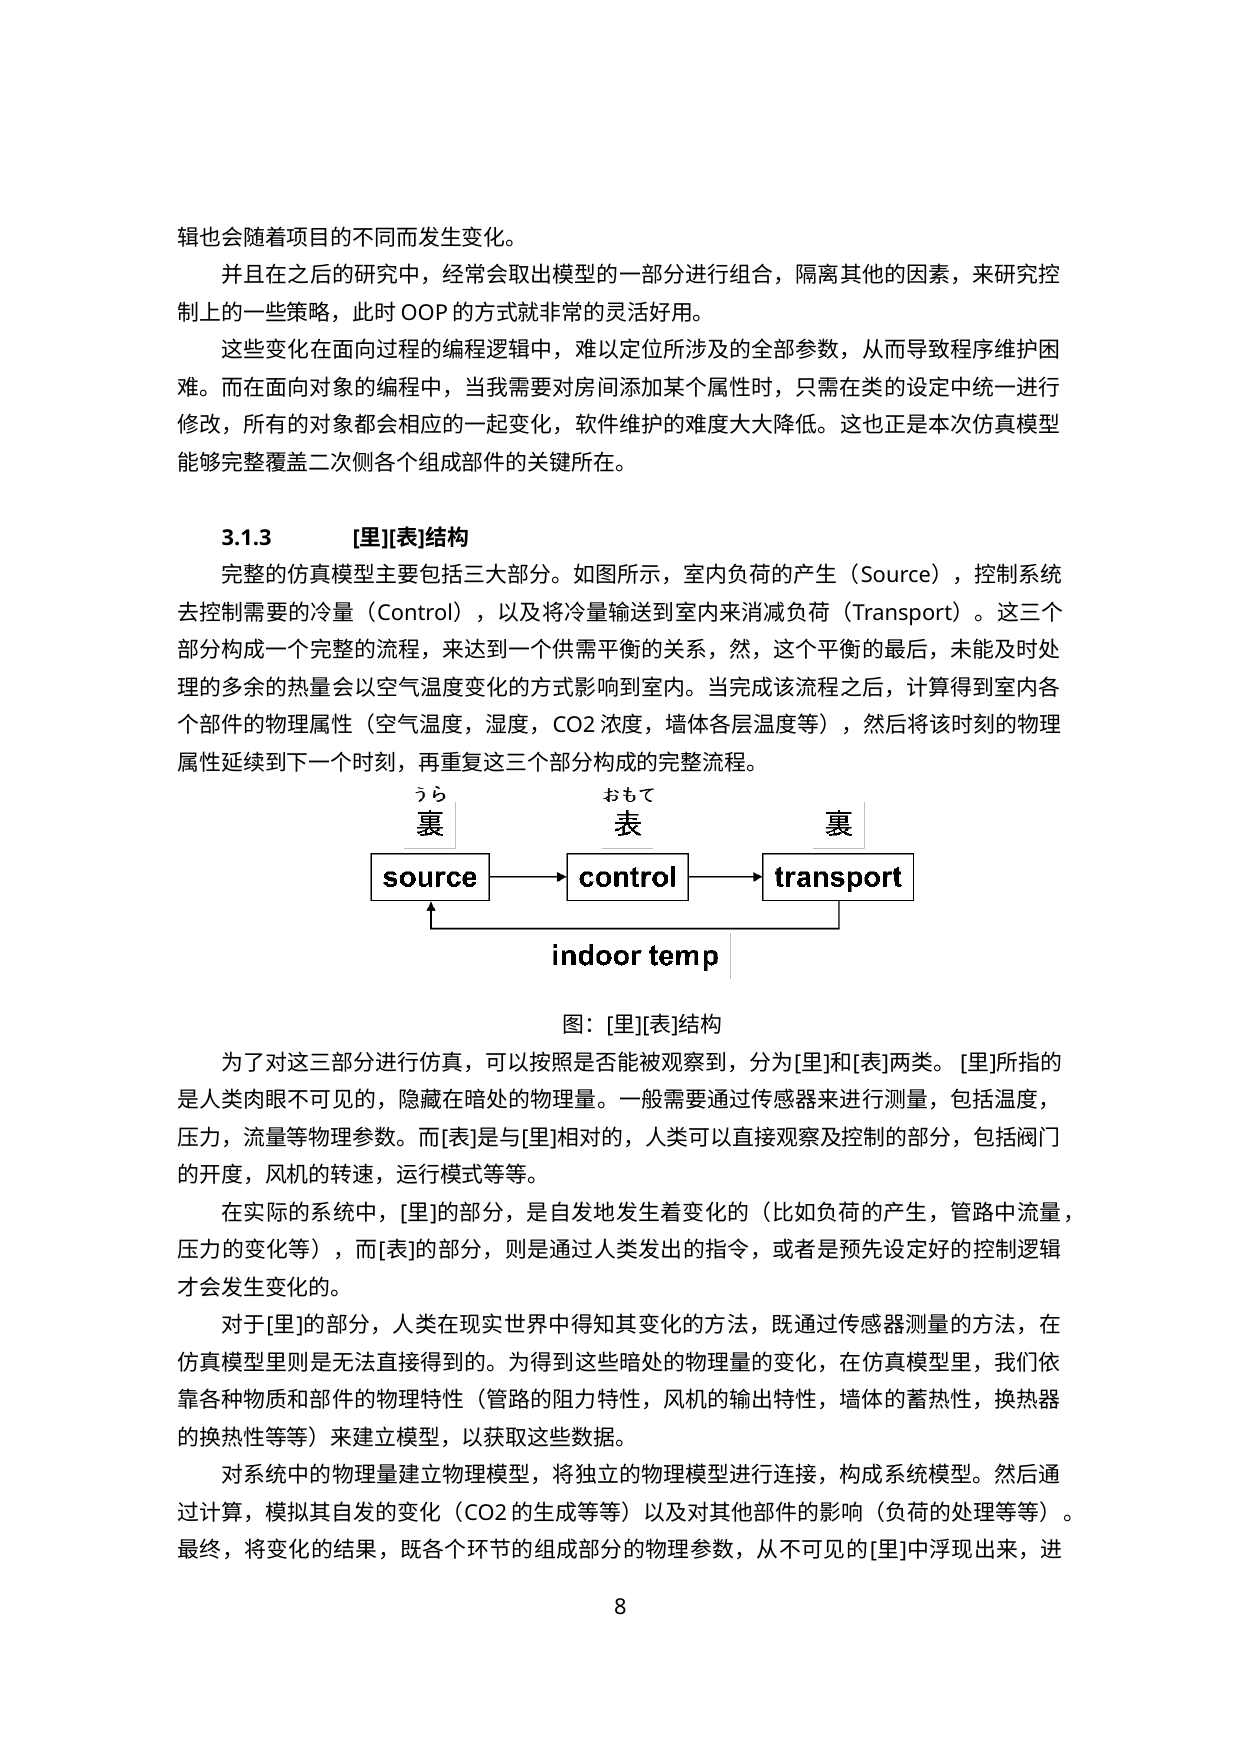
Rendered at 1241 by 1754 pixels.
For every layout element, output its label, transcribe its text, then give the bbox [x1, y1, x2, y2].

subtitle [里][表]结构 [177, 517, 1063, 554]
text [177, 1454, 1063, 1567]
text 对于[里]的部分，人类在现实世界中得知其变化的方法，既通过传感器测量的方法，在仿真模型里则是无法直接得到的。为得到这些暗处的物理量的变化，在仿真模型里，我们依靠各种物质和部件的物理特性（管路的阻力特性，风机的输出特性，墙体的蓄热性，换热器的换热性等等）来建立模型，以获取这些数据。 [177, 1304, 1063, 1454]
text 并且在之后的研究中，经常会取出模型的一部分进行组合，隔离其他的因素，来研究控制上的一些策略，此时OOP的方式就非常的灵活好用。 [177, 254, 1063, 329]
text 在实际的系统中，[里]的部分，是自发地发生着变化的（比如负荷的产生，管路中流量，压力的变化等），而[表]的部分，则是通过人类发出的指令，或者是预先设定好的控制逻辑才会发生变化的。 [177, 1192, 1063, 1304]
text 这些变化在面向过程的编程逻辑中，难以定位所涉及的全部参数，从而导致程序维护困难。而在面向对象的编程中，当我需要对房间添加某个属性时，只需在类的设定中统一进行修改，所有的对象都会相应的一起变化，软件维护的难度大大降低。这也正是本次仿真模型能够完整覆盖二次侧各个组成部件的关键所在。 [177, 329, 1063, 479]
text 为了对这三部分进行仿真，可以按照是否能被观察到，分为[里]和[表]两类。 [里]所指的是人类肉眼不可见的，隐藏在暗处的物理量。一般需要通过传感器来进行测量，包括温度，压力，流量等物理参数。而[表]是与[里]相对的，人类可以直接观察及控制的部分，包括阀门的开度，风机的转速，运行模式等等。 [177, 1042, 1063, 1192]
text 完整的仿真模型主要包括三大部分。如图所示，室内负荷的产生（Source），控制系统去控制需要的冷量（Control），以及将冷量输送到室内来消减负荷（Transport）。这三个部分构成一个完整的流程，来达到一个供需平衡的关系，然，这个平衡的最后，未能及时处理的多余的热量会以空气温度变化的方式影响到室内。当完成该流程之后，计算得到室内各个部件的物理属性（空气温度，湿度，CO2浓度，墙体各层温度等），然后将该时刻的物理属性延续到下一个时刻，再重复这三个部分构成的完整流程。 [177, 554, 1063, 779]
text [177, 217, 1063, 254]
text 图：[里][表]结构 [177, 1004, 1063, 1042]
